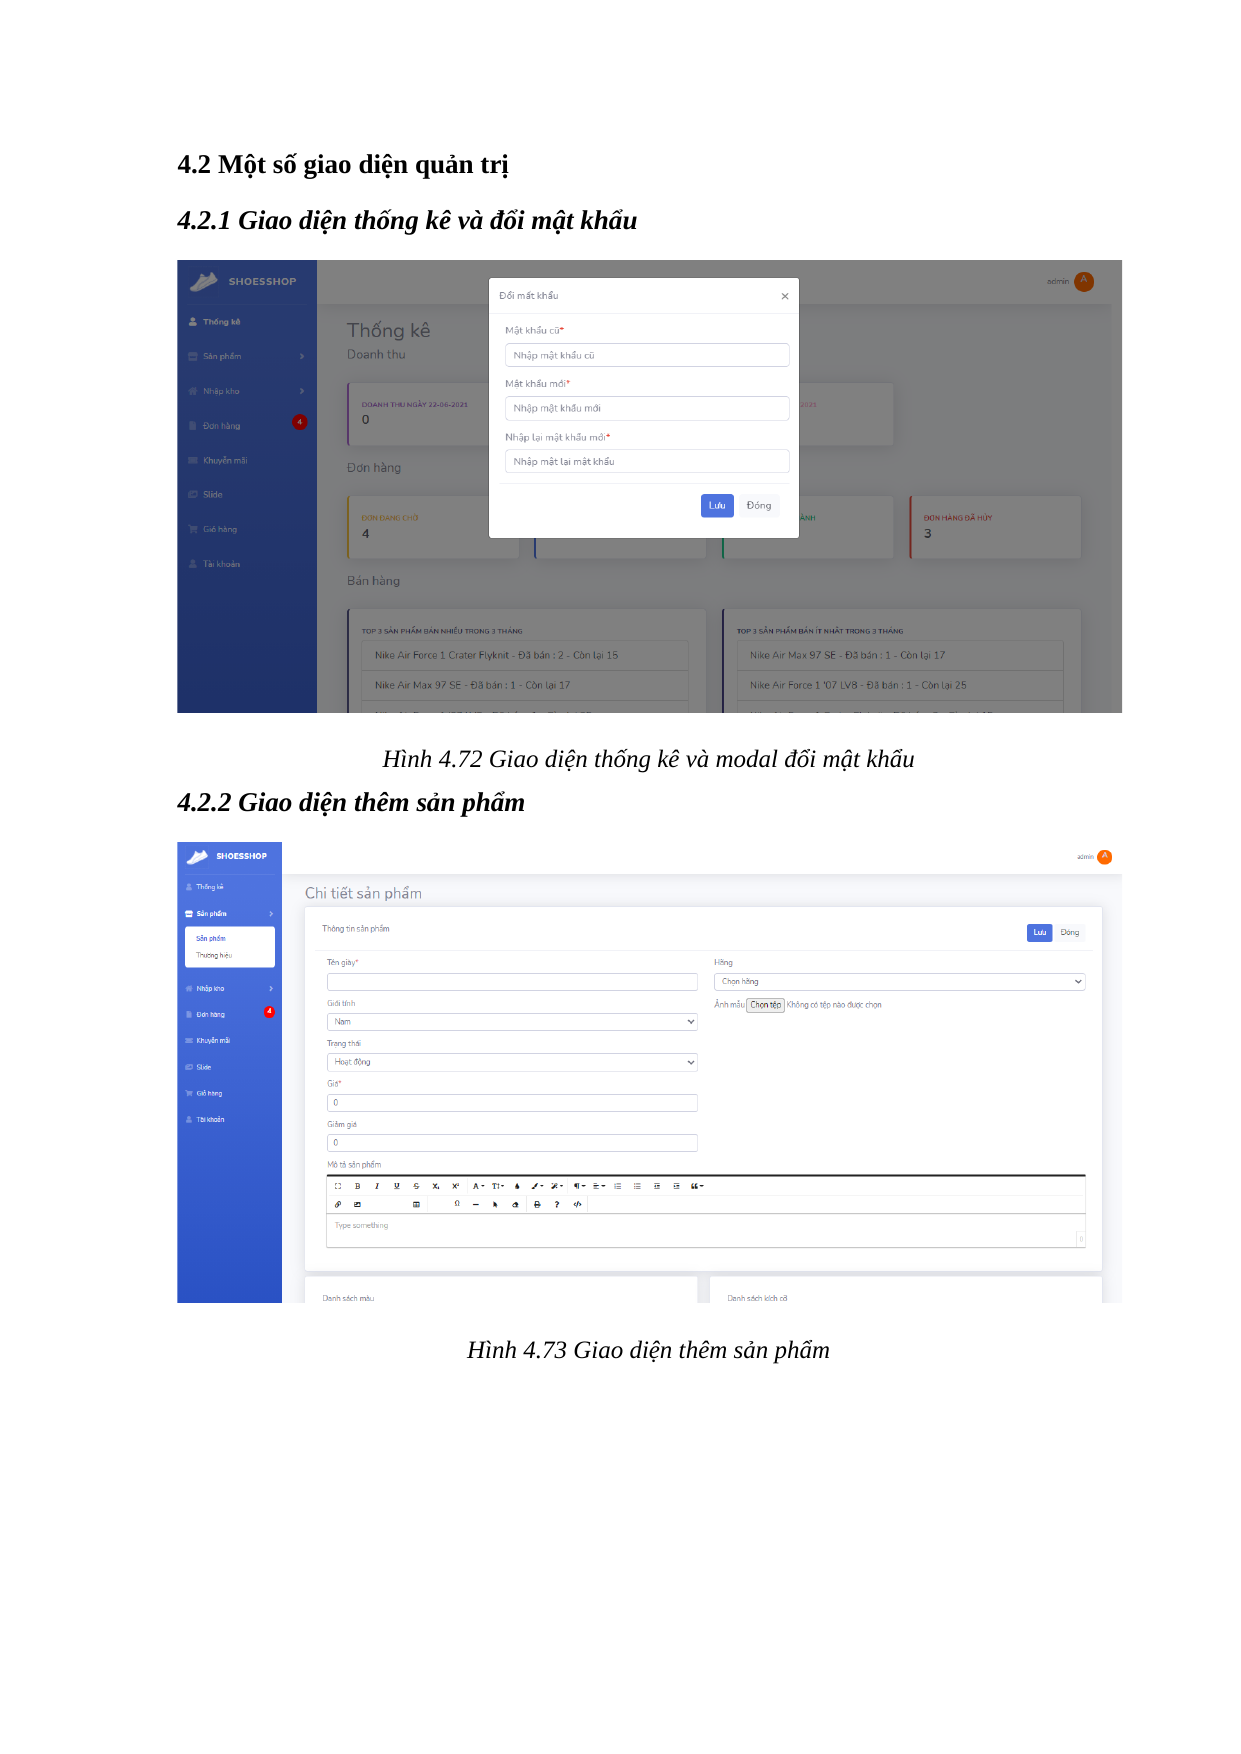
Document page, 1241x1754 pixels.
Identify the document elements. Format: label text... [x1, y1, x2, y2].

subtitle Giao diện thêm sản phẩm [177, 786, 1122, 817]
subtitle Giao diện thống kê và đổi mật khẩu [177, 204, 1122, 235]
text Hình 4.6 Giao diện thống kê và modal đổi mật khẩu [177, 744, 1122, 773]
subtitle Một số giao diện quản trị [177, 148, 1122, 179]
picture [177, 842, 1123, 1303]
picture [177, 260, 1123, 713]
text Hình 4.7 Giao diện thêm sản phẩm [177, 1335, 1122, 1363]
